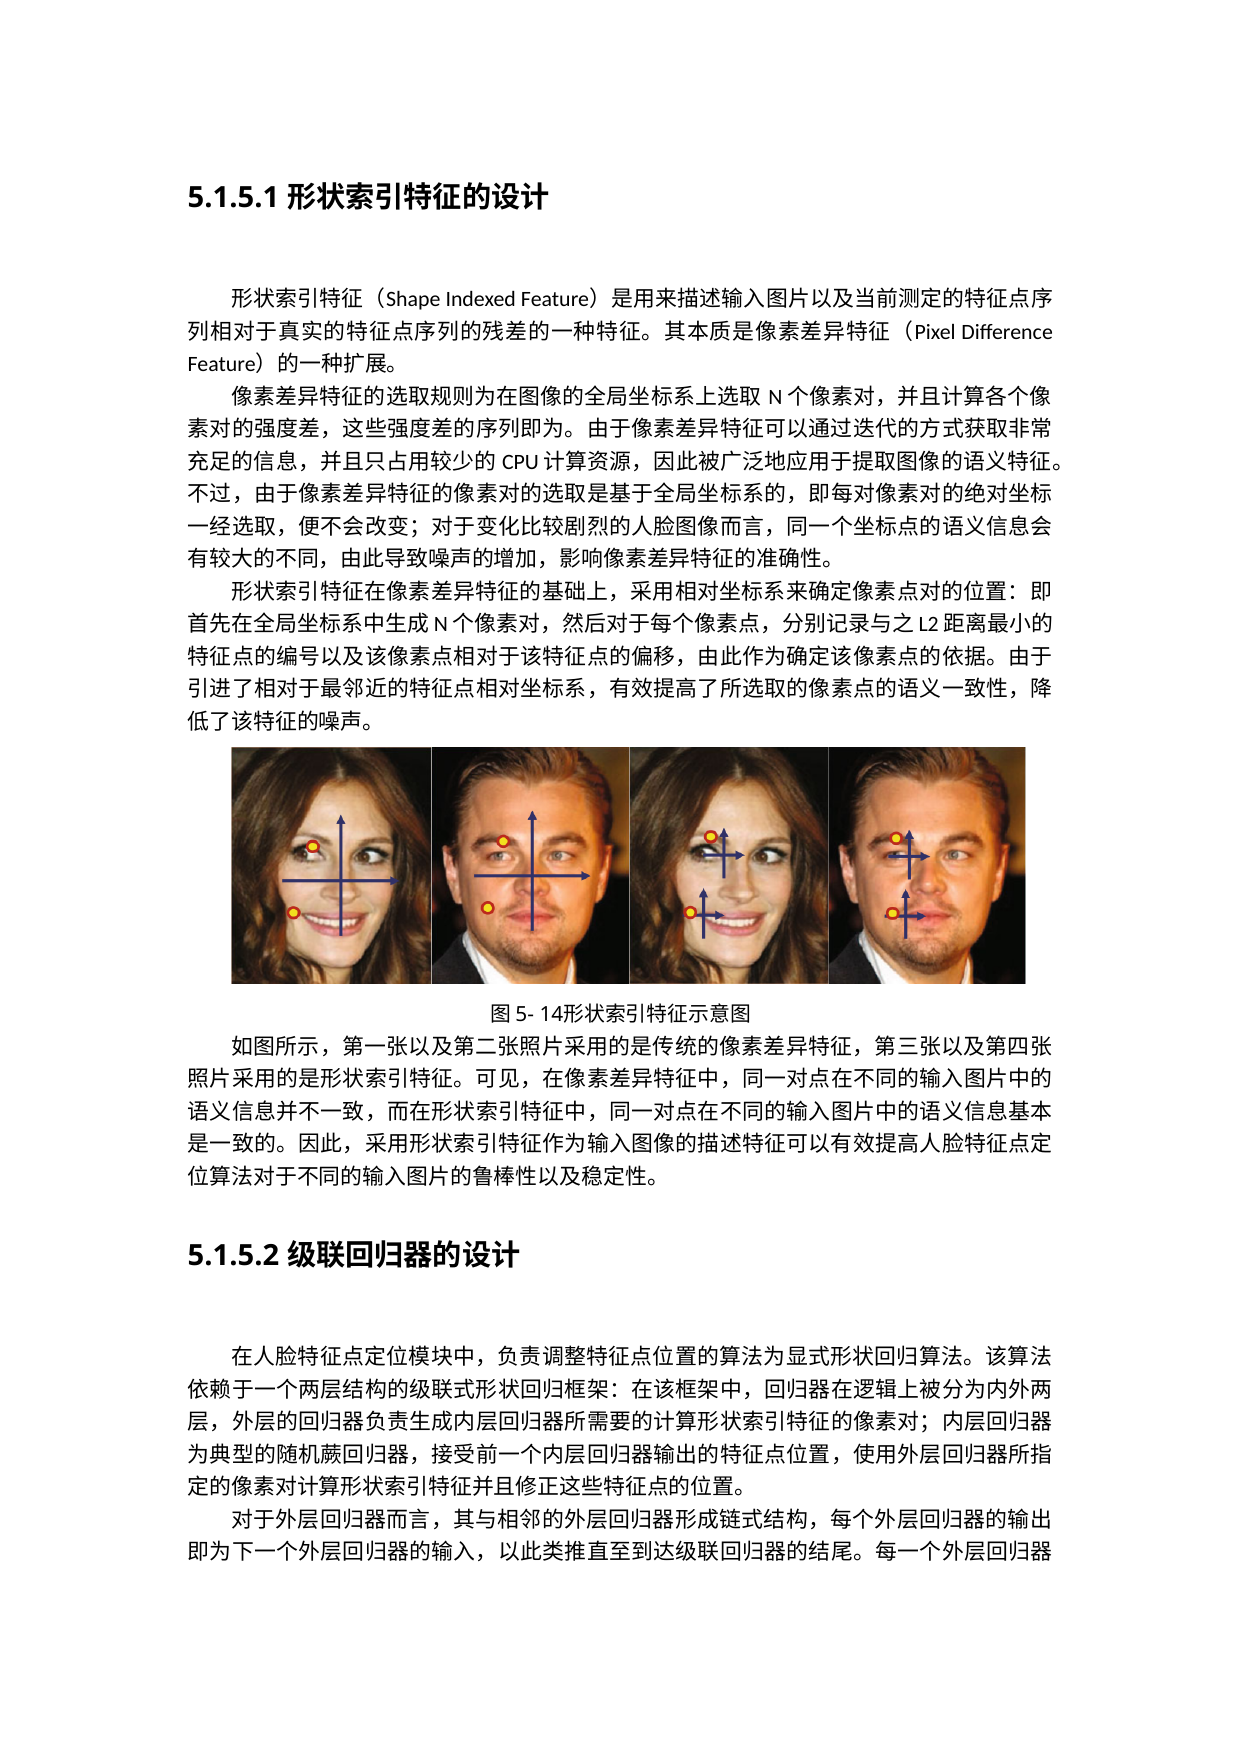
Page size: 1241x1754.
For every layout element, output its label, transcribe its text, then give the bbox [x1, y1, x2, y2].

picture [231, 747, 1026, 984]
text 形状索引特征在像素差异特征的基础上，采用相对坐标系来确定像素点对的位置：即首先在全局坐标系中生成N个像素对，然后对于每个像素点，分别记录与之L2距离最小的特征点的编号以及该像素点相对于该特征点的偏移，由此作为确定该像素点的依据。由于引进了相对于最邻近的特征点相对坐标系，有效提高了所选取的像素点的语义一致性，降低了该特征的噪声。 [187, 573, 1053, 736]
subtitle 5.1.5.1 形状索引特征的设计 [187, 162, 1053, 227]
text 图 5- 14形状索引特征示意图 [187, 996, 1053, 1028]
text 形状索引特征（Shape Indexed Feature）是用来描述输入图片以及当前测定的特征点序列相对于真实的特征点序列的残差的一种特征。其本质是像素差异特征（Pixel Difference Feature）的一种扩展。 [187, 281, 1053, 378]
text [187, 1501, 1053, 1566]
text 像素差异特征的选取规则为在图像的全局坐标系上选取N个像素对，并且计算各个像素对的强度差，这些强度差的序列即为。由于像素差异特征可以通过迭代的方式获取非常充足的信息，并且只占用较少的CPU计算资源，因此被广泛地应用于提取图像的语义特征。不过，由于像素差异特征的像素对的选取是基于全局坐标系的，即每对像素对的绝对坐标一经选取，便不会改变；对于变化比较剧烈的人脸图像而言，同一个坐标点的语义信息会有较大的不同，由此导致噪声的增加，影响像素差异特征的准确性。 [187, 378, 1053, 573]
subtitle 5.1.5.2 级联回归器的设计 [187, 1220, 1053, 1285]
text 在人脸特征点定位模块中，负责调整特征点位置的算法为显式形状回归算法。该算法依赖于一个两层结构的级联式形状回归框架：在该框架中，回归器在逻辑上被分为内外两层，外层的回归器负责生成内层回归器所需要的计算形状索引特征的像素对；内层回归器为典型的随机蕨回归器，接受前一个内层回归器输出的特征点位置，使用外层回归器所指定的像素对计算形状索引特征并且修正这些特征点的位置。 [187, 1339, 1053, 1501]
text 如图所示，第一张以及第二张照片采用的是传统的像素差异特征，第三张以及第四张照片采用的是形状索引特征。可见，在像素差异特征中，同一对点在不同的输入图片中的语义信息并不一致，而在形状索引特征中，同一对点在不同的输入图片中的语义信息基本是一致的。因此，采用形状索引特征作为输入图像的描述特征可以有效提高人脸特征点定位算法对于不同的输入图片的鲁棒性以及稳定性。 [187, 1028, 1053, 1191]
